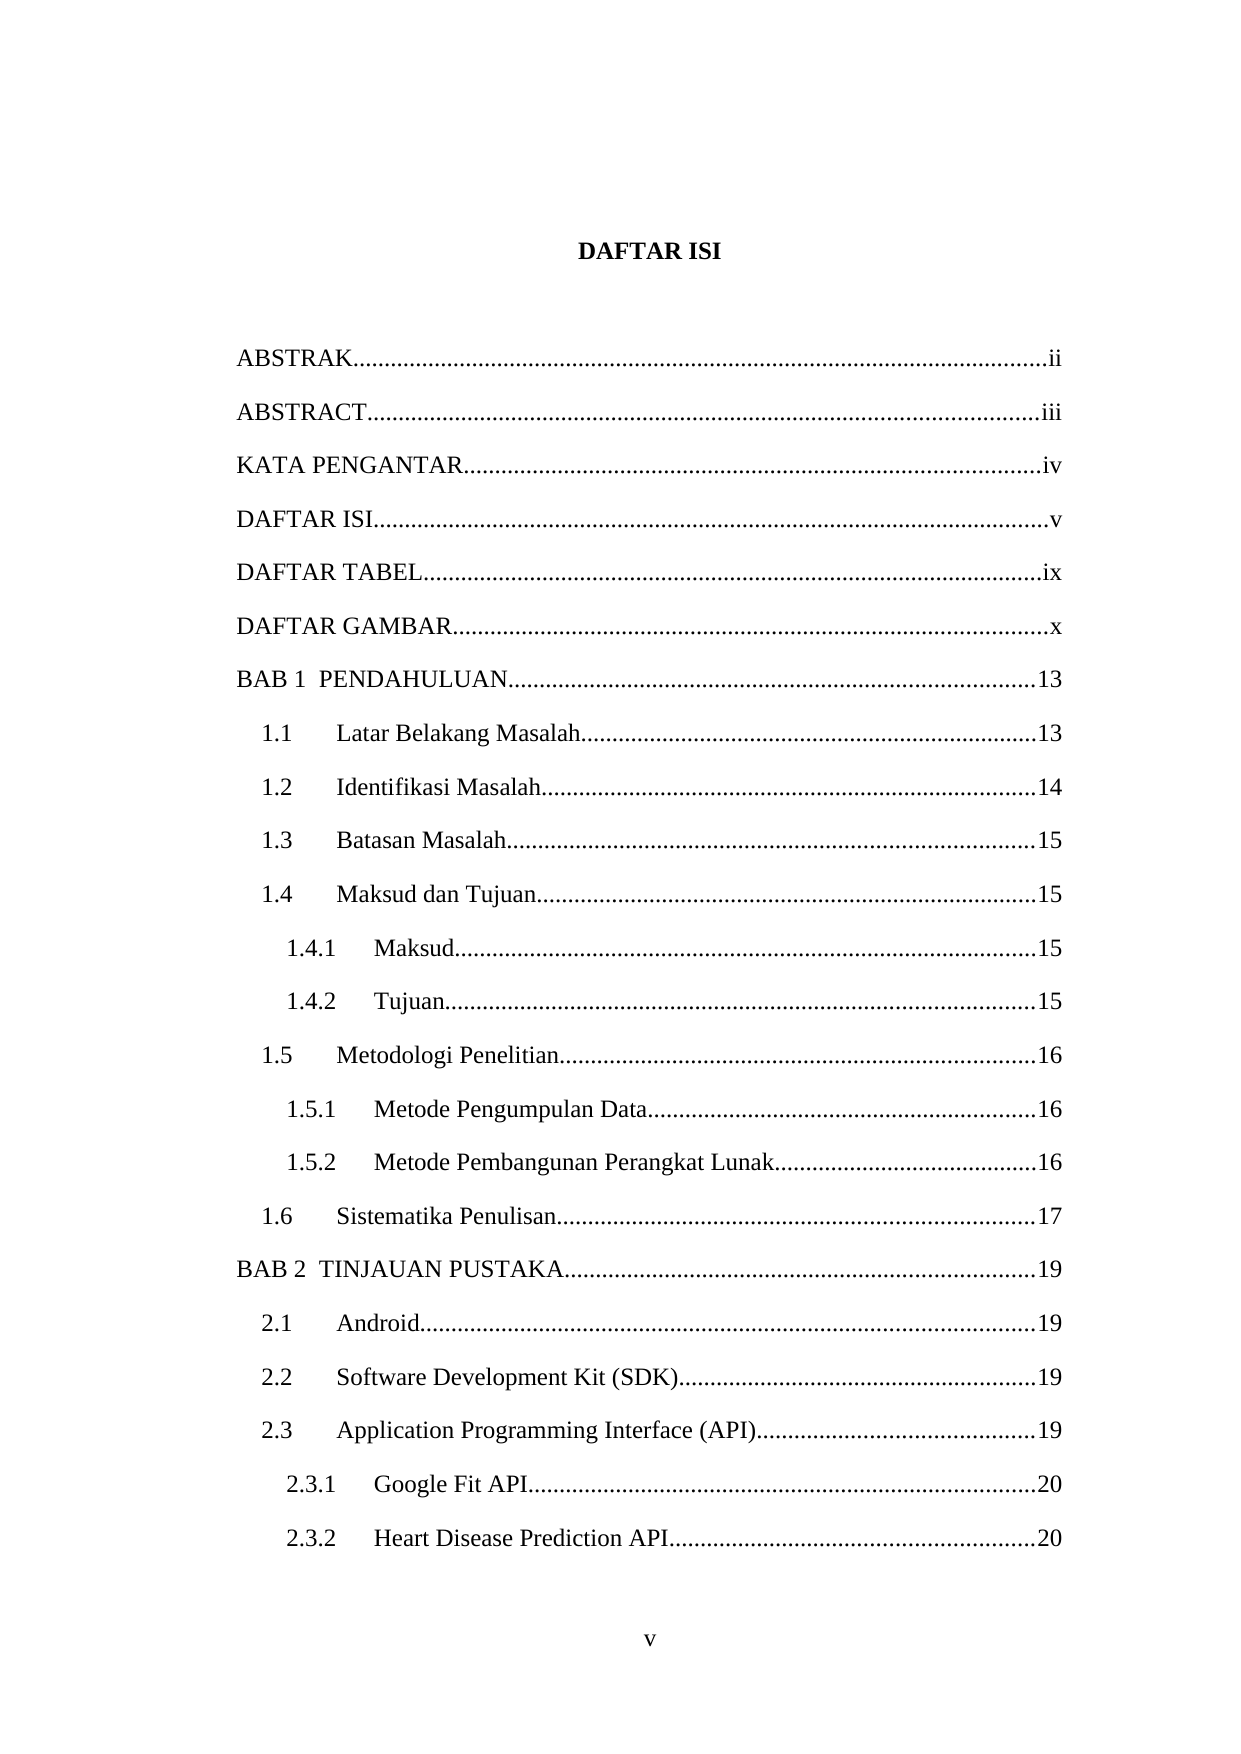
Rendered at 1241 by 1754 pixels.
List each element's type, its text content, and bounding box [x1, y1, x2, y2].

text DAFTAR TABEL ix [236, 557, 1063, 586]
text BAB 2 TINJAUAN PUSTAKA 19 [236, 1254, 1063, 1283]
text 2.1 Android 19 [261, 1308, 1063, 1337]
text 1.2 Identifikasi Masalah 14 [261, 772, 1063, 801]
text 2.3.1 Google Fit API 20 [286, 1469, 1063, 1498]
text KATA PENGANTAR iv [236, 450, 1063, 479]
text 1.5 Metodologi Penelitian 16 [261, 1040, 1063, 1069]
text DAFTAR ISI v [236, 504, 1063, 533]
text 1.4.2 Tujuan 15 [286, 986, 1063, 1015]
text 1.5.1 Metode Pengumpulan Data 16 [286, 1094, 1063, 1122]
text BAB 1 PENDAHULUAN 13 [236, 664, 1063, 693]
text 1.3 Batasan Masalah 15 [261, 825, 1063, 854]
subtitle DAFTAR ISI [236, 236, 1063, 265]
text 1.1 Latar Belakang Masalah 13 [261, 718, 1063, 747]
text DAFTAR GAMBAR x [236, 611, 1063, 640]
text 2.3 Application Programming Interface (API) 19 [261, 1415, 1063, 1444]
text ABSTRACT iii [236, 397, 1063, 426]
text 2.2 Software Development Kit (SDK) 19 [261, 1362, 1063, 1391]
text 1.6 Sistematika Penulisan 17 [261, 1201, 1063, 1230]
text 1.5.2 Metode Pembangunan Perangkat Lunak 16 [286, 1147, 1063, 1176]
text 1.4 Maksud dan Tujuan 15 [261, 879, 1063, 908]
text 1.4.1 Maksud 15 [286, 933, 1063, 961]
text ABSTRAK ii [236, 343, 1063, 372]
text 2.3.2 Heart Disease Prediction API 20 [286, 1523, 1063, 1551]
